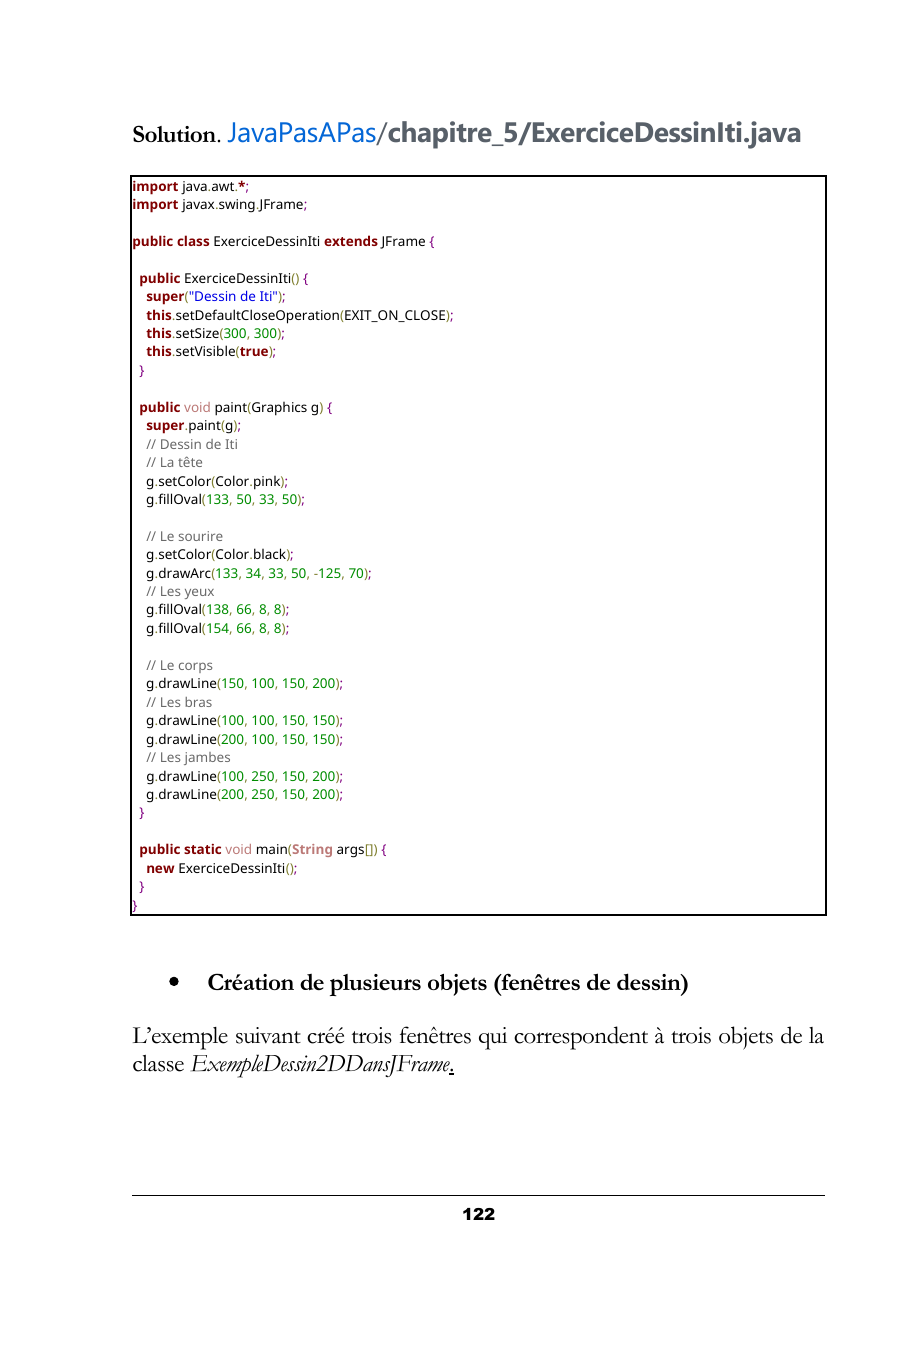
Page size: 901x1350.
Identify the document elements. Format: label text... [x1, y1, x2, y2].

text g.drawLine(100, 250, 150, 200); [132, 766, 825, 785]
text g.setColor(Color.black); [132, 545, 825, 564]
text super.paint(g); [132, 416, 825, 434]
text g.fillOval(154, 66, 8, 8); [132, 619, 825, 637]
text import java.awt.*; [132, 177, 825, 195]
text // Les yeux [132, 582, 825, 601]
text import javax.swing.JFrame; [132, 195, 825, 213]
text public class ExerciceDessinIti extends JFrame { [132, 232, 825, 250]
text g.drawArc(133, 34, 33, 50, -125, 70); [132, 564, 825, 582]
text super("Dessin de Iti"); [132, 287, 825, 306]
text // Le corps [132, 656, 825, 674]
text public void paint(Graphics g) { [132, 398, 825, 416]
text } [132, 894, 825, 914]
text new ExerciceDessinIti(); [132, 859, 825, 877]
text Solution. JavaPasAPas/chapitre_5/ExerciceDessinIti.java [132, 112, 825, 150]
text g.fillOval(133, 50, 33, 50); [132, 490, 825, 508]
text public static void main(String args[]) { [132, 840, 825, 859]
text g.drawLine(100, 100, 150, 150); [132, 711, 825, 729]
text g.setColor(Color.pink); [132, 471, 825, 490]
text // Les bras [132, 693, 825, 711]
text g.drawLine(150, 100, 150, 200); [132, 674, 825, 693]
text this.setVisible(true); [132, 342, 825, 361]
list Création de plusieurs objets (fenêtres de dessin) [169, 969, 825, 997]
text // Le sourire [132, 527, 825, 545]
text // Les jambes [132, 748, 825, 766]
text this.setSize(300, 300); [132, 324, 825, 342]
text } [132, 803, 825, 822]
text // Dessin de Iti [132, 434, 825, 453]
text g.fillOval(138, 66, 8, 8); [132, 601, 825, 619]
text } [132, 877, 825, 894]
text L’exemple suivant créé trois fenêtres qui correspondent à trois objets de la classe ExempleDessin2DDansJFrame. [132, 1022, 825, 1078]
text g.drawLine(200, 100, 150, 150); [132, 729, 825, 748]
text // La tête [132, 453, 825, 471]
text public ExerciceDessinIti() { [132, 269, 825, 287]
text } [132, 361, 825, 379]
text this.setDefaultCloseOperation(EXIT_ON_CLOSE); [132, 306, 825, 324]
text g.drawLine(200, 250, 150, 200); [132, 785, 825, 803]
